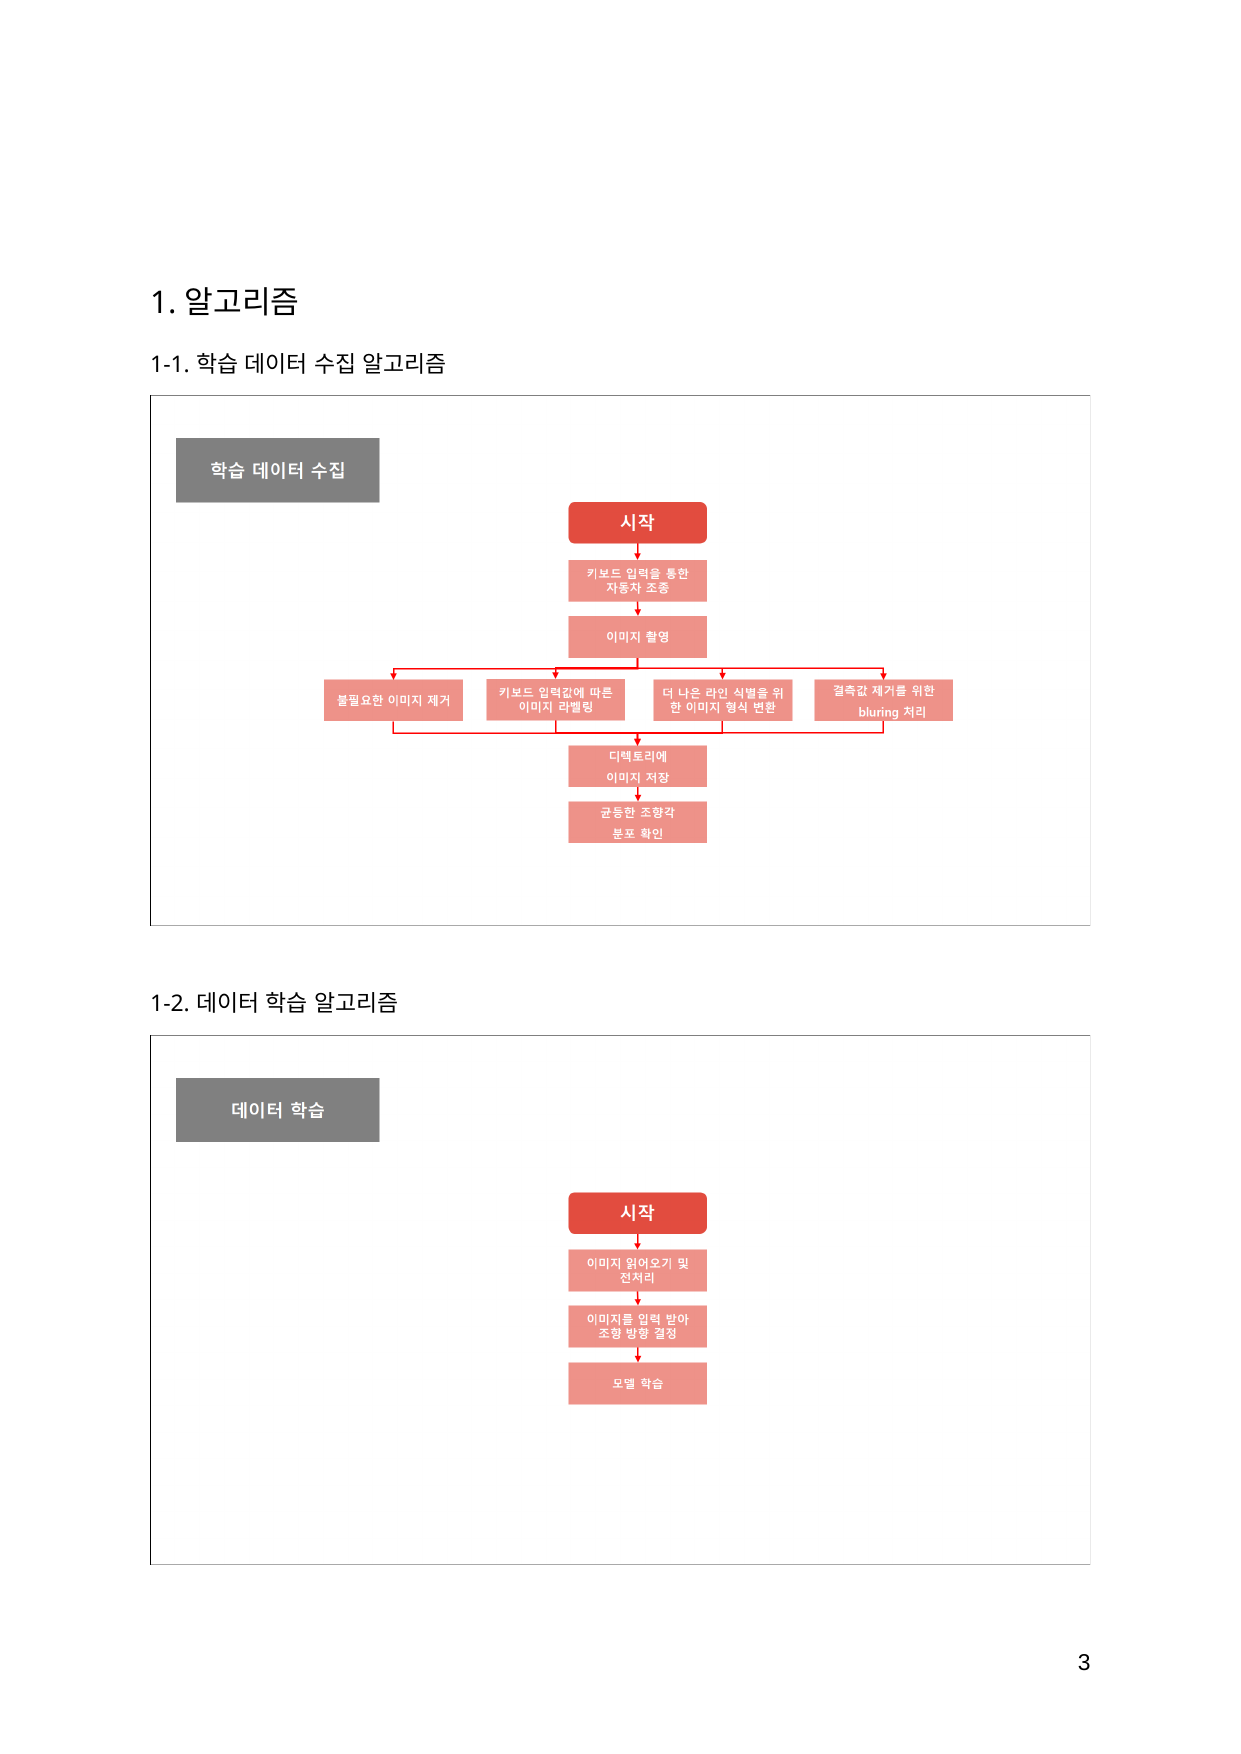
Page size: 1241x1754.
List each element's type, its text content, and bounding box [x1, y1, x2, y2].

picture [150, 395, 1091, 926]
text 1. 알고리즘 [150, 278, 1090, 323]
text 1-2. 데이터 학습 알고리즘 [150, 985, 1090, 1018]
text 1-1. 학습 데이터 수집 알고리즘 [150, 346, 1090, 379]
picture [150, 1035, 1091, 1565]
